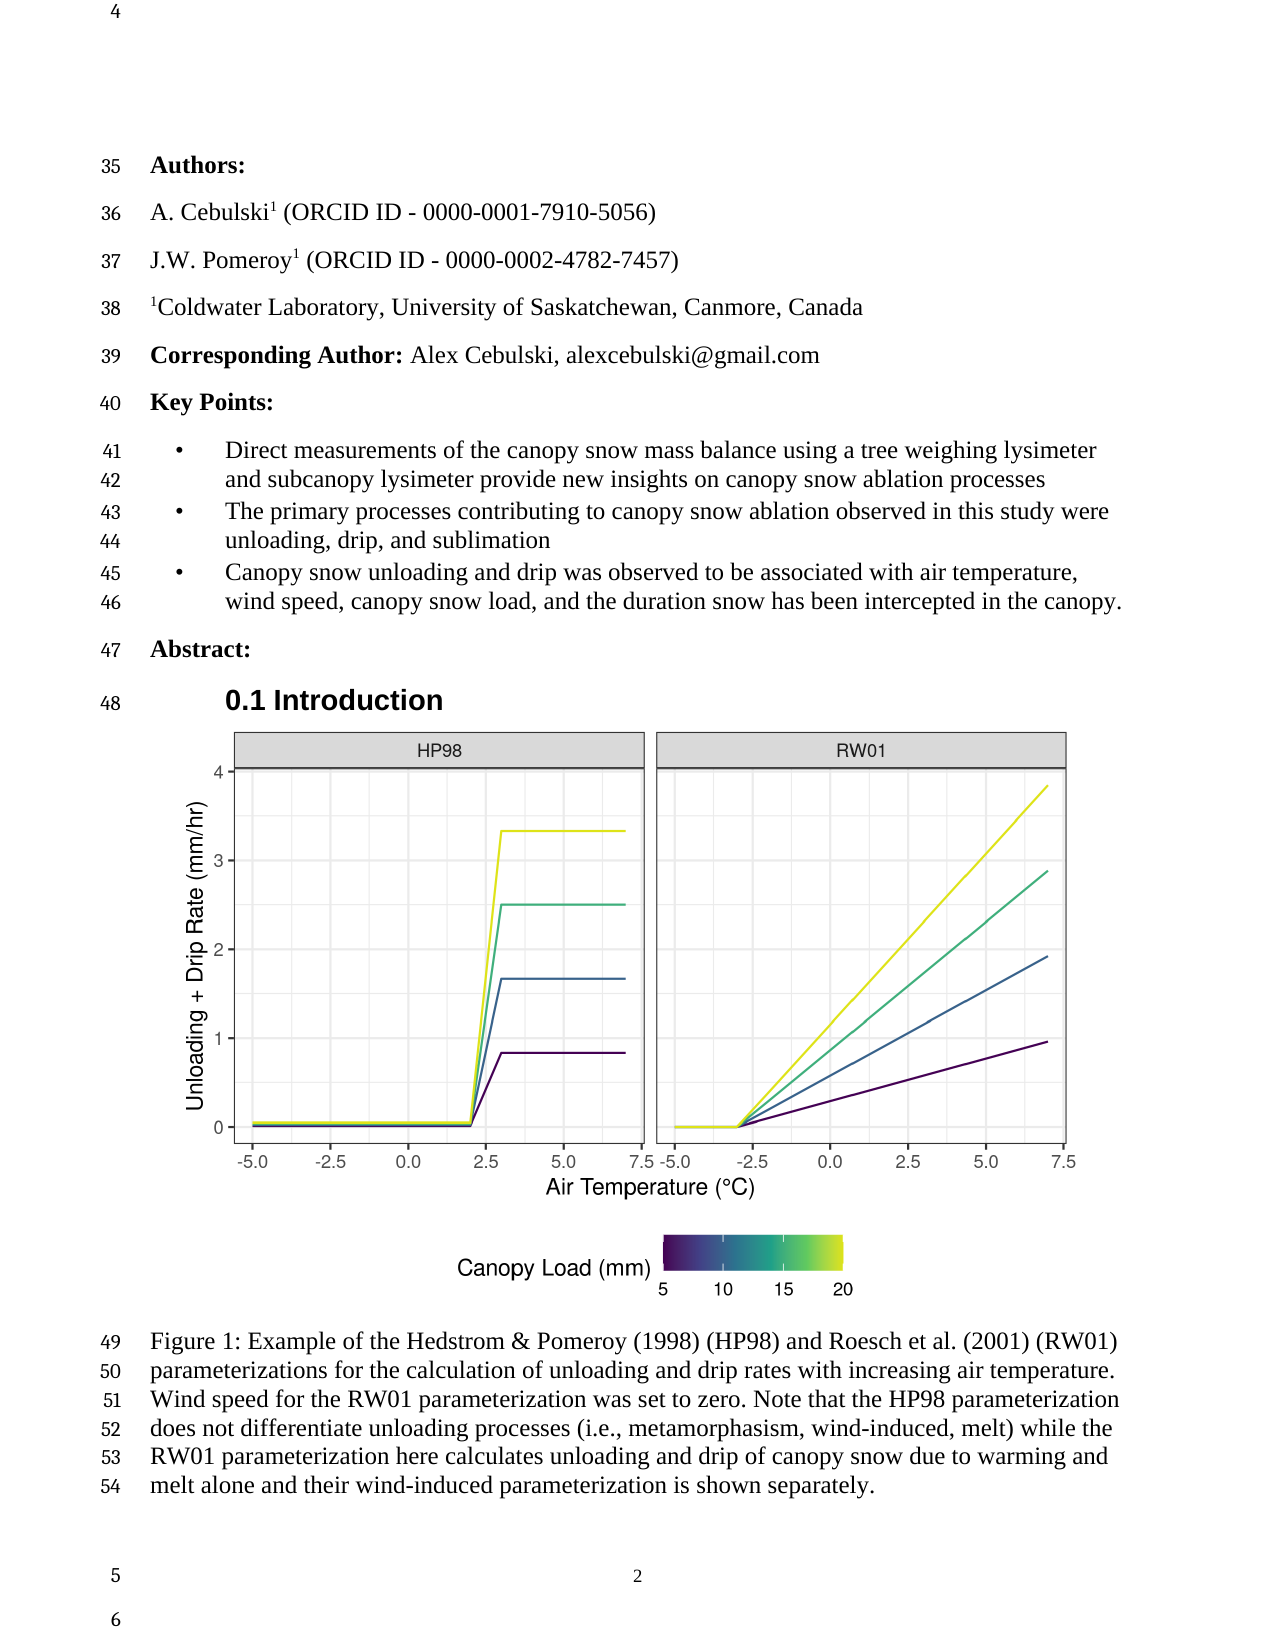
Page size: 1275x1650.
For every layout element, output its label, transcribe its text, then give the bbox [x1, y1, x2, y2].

text Authors: [150, 150, 1125, 179]
text Corresponding Author: Alex Cebulski, alexcebulski@gmail.com [150, 340, 1125, 369]
table_header Figure 1: Example of the Hedstrom & Pomeroy (1998) (HP98) and Roesch et al. (2001) (RW01) parameterizations for the calculation of unloading and drip rates with increasing air temperature. Wind speed for the RW01 parameterization was set to zero. Note that the HP98 parameterization does not differentiate unloading processes (i.e., metamorphasism, wind-induced, melt) while the RW01 parameterization here calculates unloading and drip of canopy snow due to warming and melt alone and their wind-induced parameterization is shown separately. [139, 717, 1114, 1326]
picture [174, 720, 1078, 1323]
subtitle 0.1 Introduction [150, 683, 1125, 717]
list The primary processes contributing to canopy snow ablation observed in this study were unloading, drip, and sublimation [175, 496, 1125, 554]
text Abstract: [150, 634, 1125, 662]
text A. Cebulski1 (ORCID ID - 0000-0001-7910-5056) [150, 197, 1125, 226]
text J.W. Pomeroy1 (ORCID ID - 0000-0002-4782-7457) [150, 245, 1125, 274]
list Canopy snow unloading and drip was observed to be associated with air temperature, wind speed, canopy snow load, and the duration snow has been intercepted in the canopy. [175, 557, 1125, 615]
text 1Coldwater Laboratory, University of Saskatchewan, Canmore, Canada [150, 292, 1125, 321]
text Key Points: [150, 387, 1125, 416]
list Direct measurements of the canopy snow mass balance using a tree weighing lysimeter and subcanopy lysimeter provide new insights on canopy snow ablation processes [175, 435, 1125, 492]
